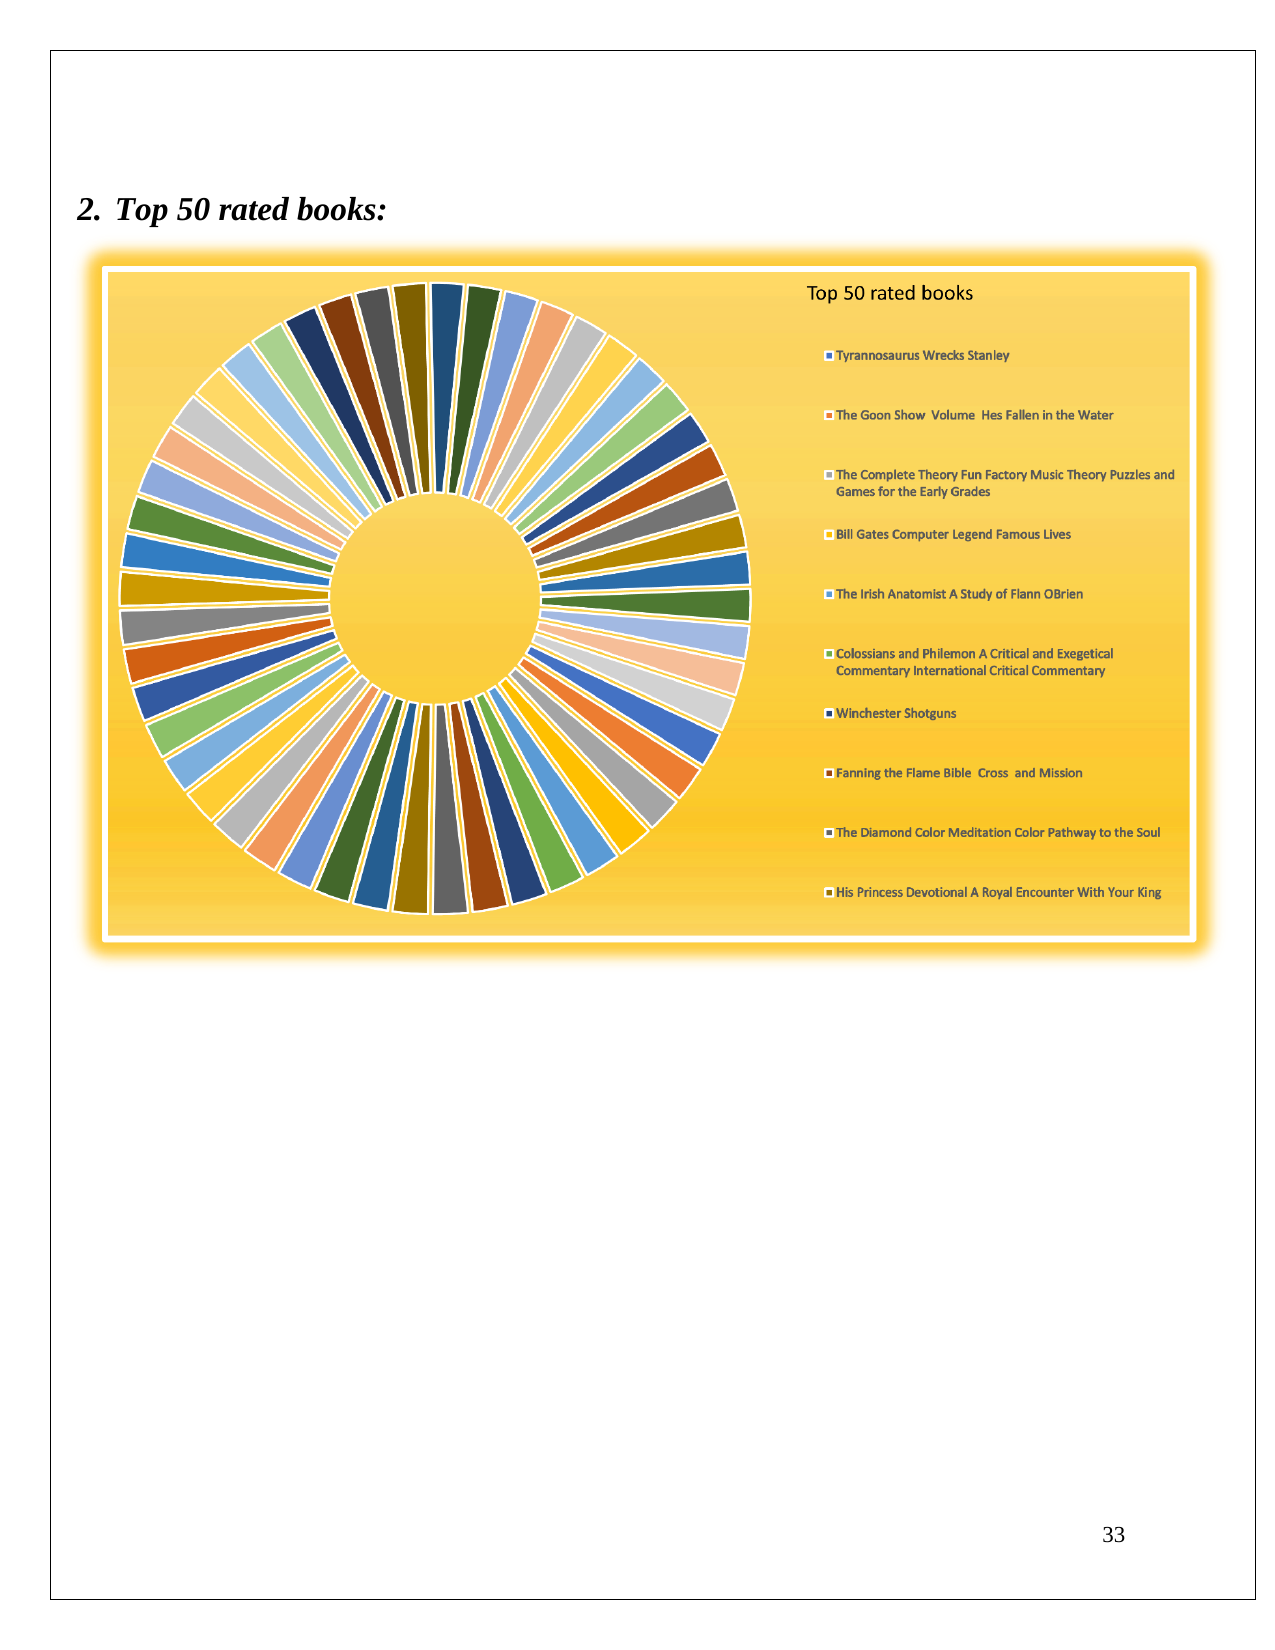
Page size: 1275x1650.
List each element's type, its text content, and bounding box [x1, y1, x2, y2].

subtitle Top 50 rated books: [77, 190, 1255, 228]
picture [64, 228, 1233, 979]
